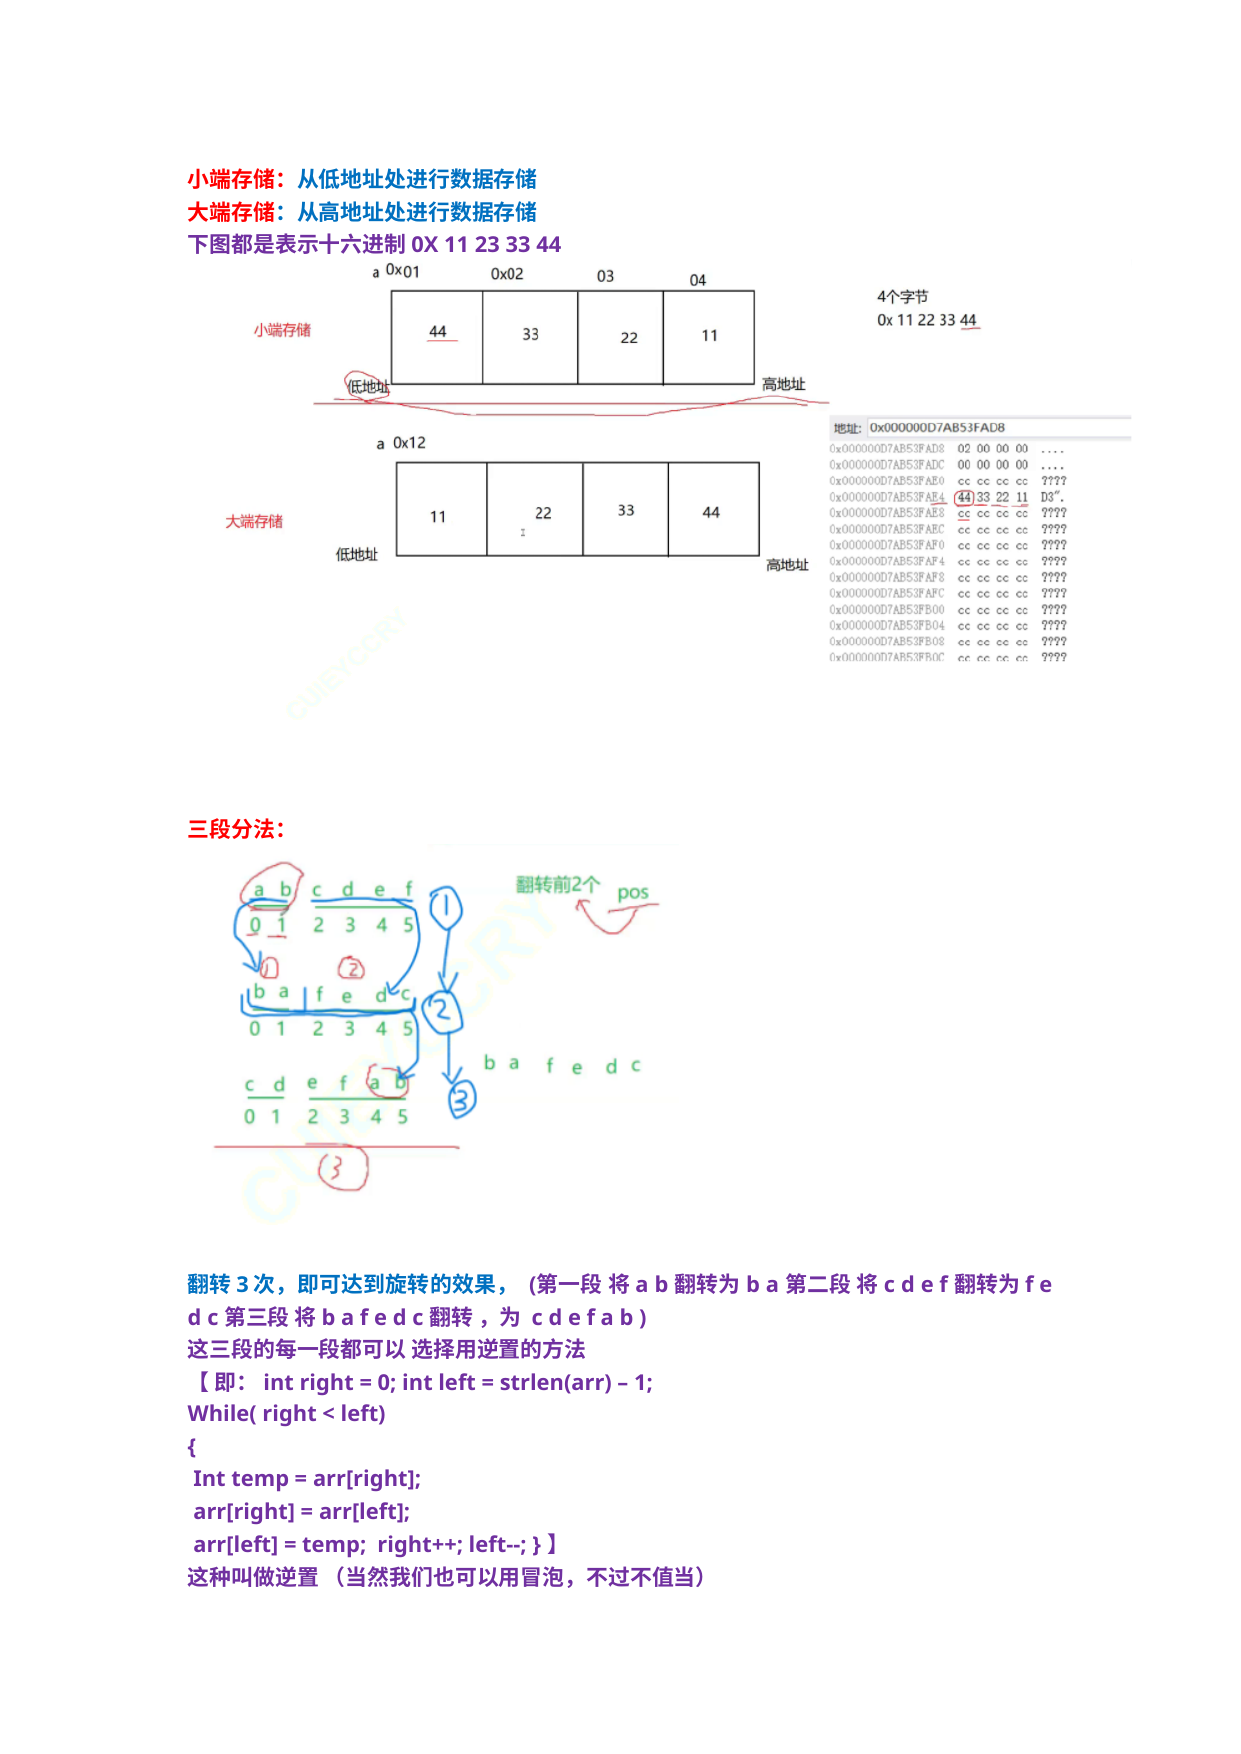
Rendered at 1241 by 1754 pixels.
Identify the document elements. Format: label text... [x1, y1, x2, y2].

text 这三段的每一段都可以 选择用逆置的方法 [187, 1332, 1053, 1364]
text Int temp = arr[right]; [187, 1462, 1053, 1494]
picture [187, 844, 680, 1225]
text arr[right] = arr[left]; [187, 1494, 1053, 1527]
text 小端存储：从低地址处进行数据存储 [187, 162, 1053, 194]
text 下图都是表示十六进制 0X 11 23 33 44 [187, 227, 1053, 259]
text 三段分法： [187, 812, 1053, 844]
text While( right < left) [187, 1397, 1053, 1429]
picture [187, 259, 1132, 726]
text 【 即： int right = 0; int left = strlen(arr) – 1; [187, 1364, 1053, 1397]
text 翻转3次，即可达到旋转的效果， (第一段 将 a b 翻转为 b a 第二段 将 c d e f 翻转为f e d c 第三段 将 b a f e d c 翻转 ，为 c d e f a b ) [187, 1267, 1053, 1332]
text 大端存储：从高地址处进行数据存储 [187, 194, 1053, 227]
text arr[left] = temp; right++; left--; } 】 [187, 1527, 1053, 1559]
text { [187, 1429, 1053, 1462]
text 这种叫做逆置 （当然我们也可以用冒泡，不过不值当） [187, 1559, 1053, 1592]
